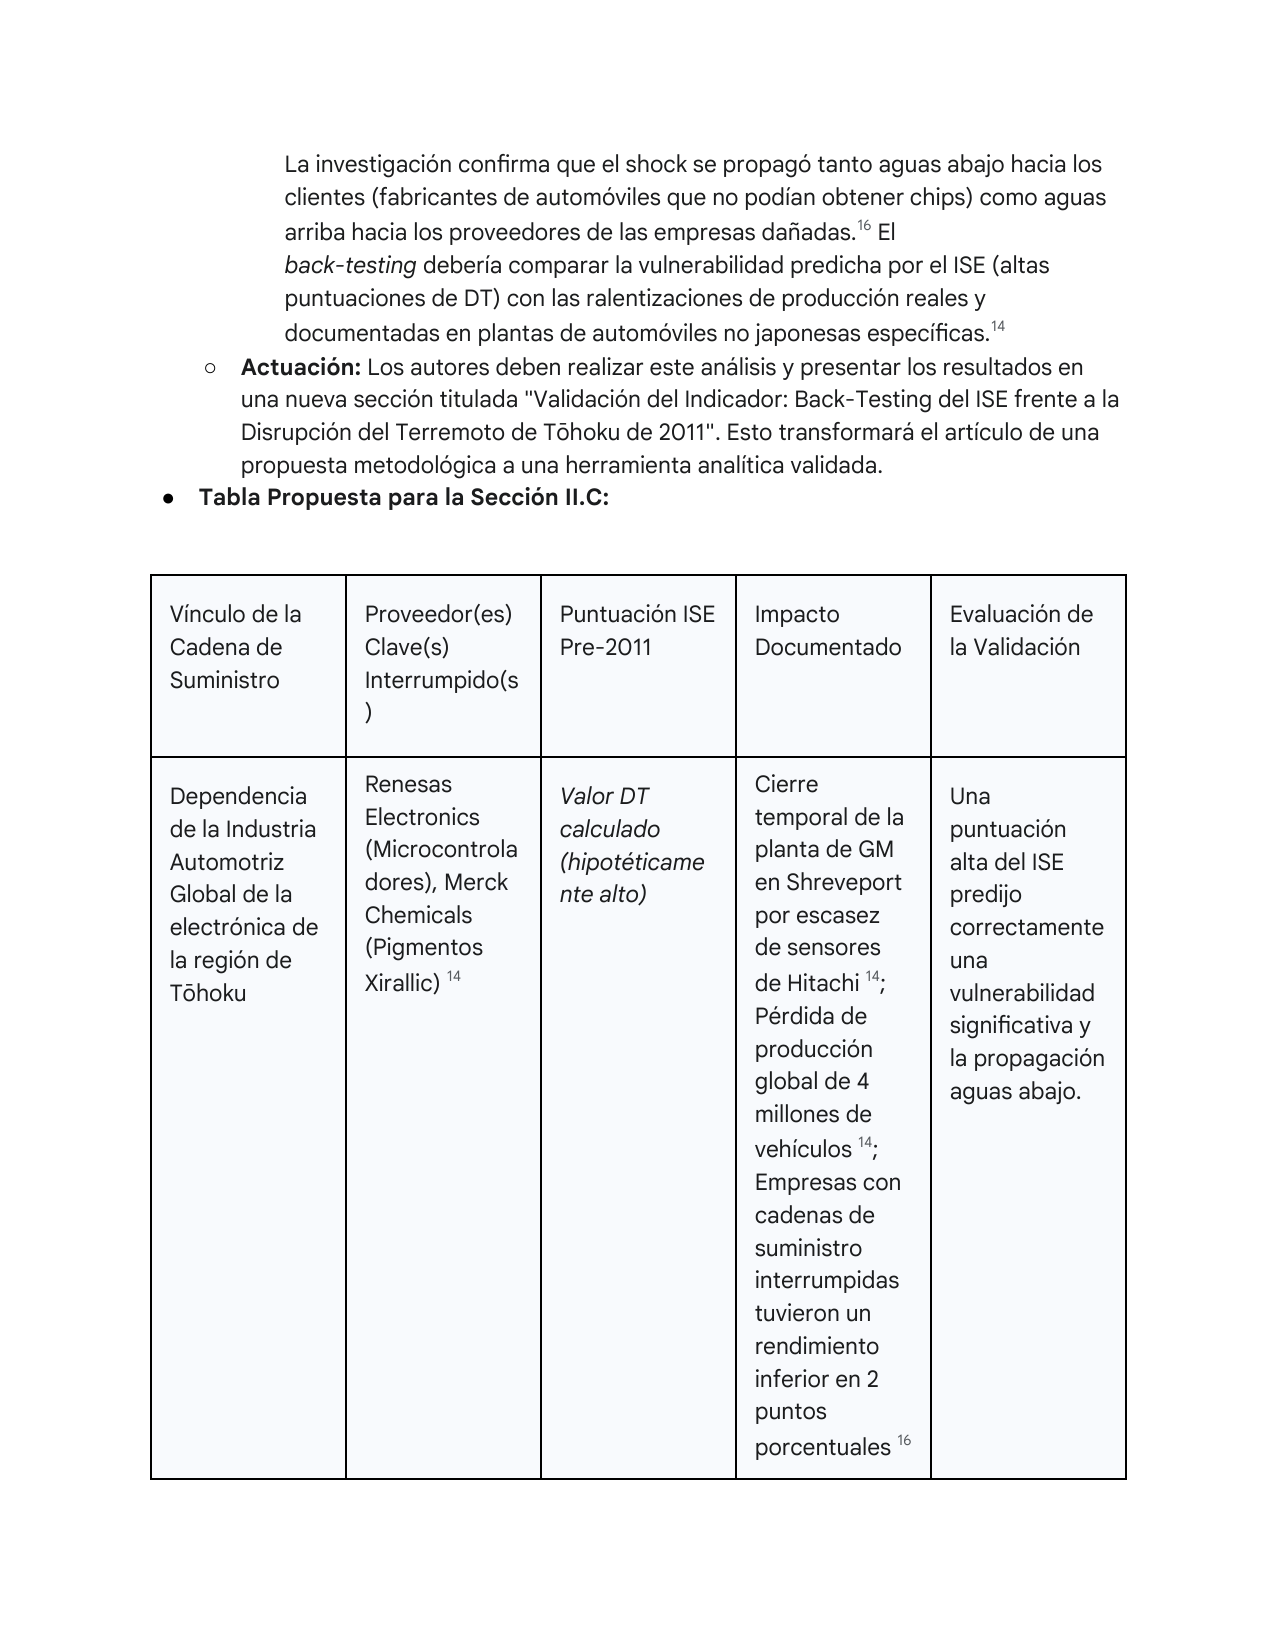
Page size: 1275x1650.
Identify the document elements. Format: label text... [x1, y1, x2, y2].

table_header Impacto Documentado [737, 576, 930, 756]
list Actuación: Los autores deben realizar este análisis y presentar los resultados en una nueva sección titulada "Validación del Indicador: Back-Testing del ISE frente a la Disrupción del Terremoto de Tōhoku de 2011". Esto transformará el artículo de una propuesta metodológica a una herramienta analítica validada. [203, 353, 1125, 479]
table_header Vínculo de la Cadena de Suministro [152, 576, 345, 756]
table_header Evaluación de la Validación [932, 576, 1125, 756]
table_cell Una puntuación alta del ISE predijo correctamente una vulnerabilidad significativa y la propagación aguas abajo. [932, 758, 1125, 1478]
table_cell Cierre temporal de la planta de GM en Shreveport por escasez de sensores de Hitachi 14; Pérdida de producción global de 4 millones de vehículos 14; Empresas con cadenas de suministro interrumpidas tuvieron un rendimiento inferior en 2 puntos porcentuales 16 [737, 758, 930, 1478]
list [247, 150, 1125, 348]
table_cell Renesas Electronics (Microcontroladores), Merck Chemicals (Pigmentos Xirallic) 14 [347, 758, 540, 1478]
list Tabla Propuesta para la Sección II.C: [161, 483, 1125, 512]
table_header Proveedor(es) Clave(s) Interrumpido(s) [347, 576, 540, 756]
table_cell Dependencia de la Industria Automotriz Global de la electrónica de la región de Tōhoku [152, 758, 345, 1478]
table_cell Valor DT calculado (hipotéticamente alto) [542, 758, 735, 1478]
table_header Puntuación ISE Pre-2011 [542, 576, 735, 756]
